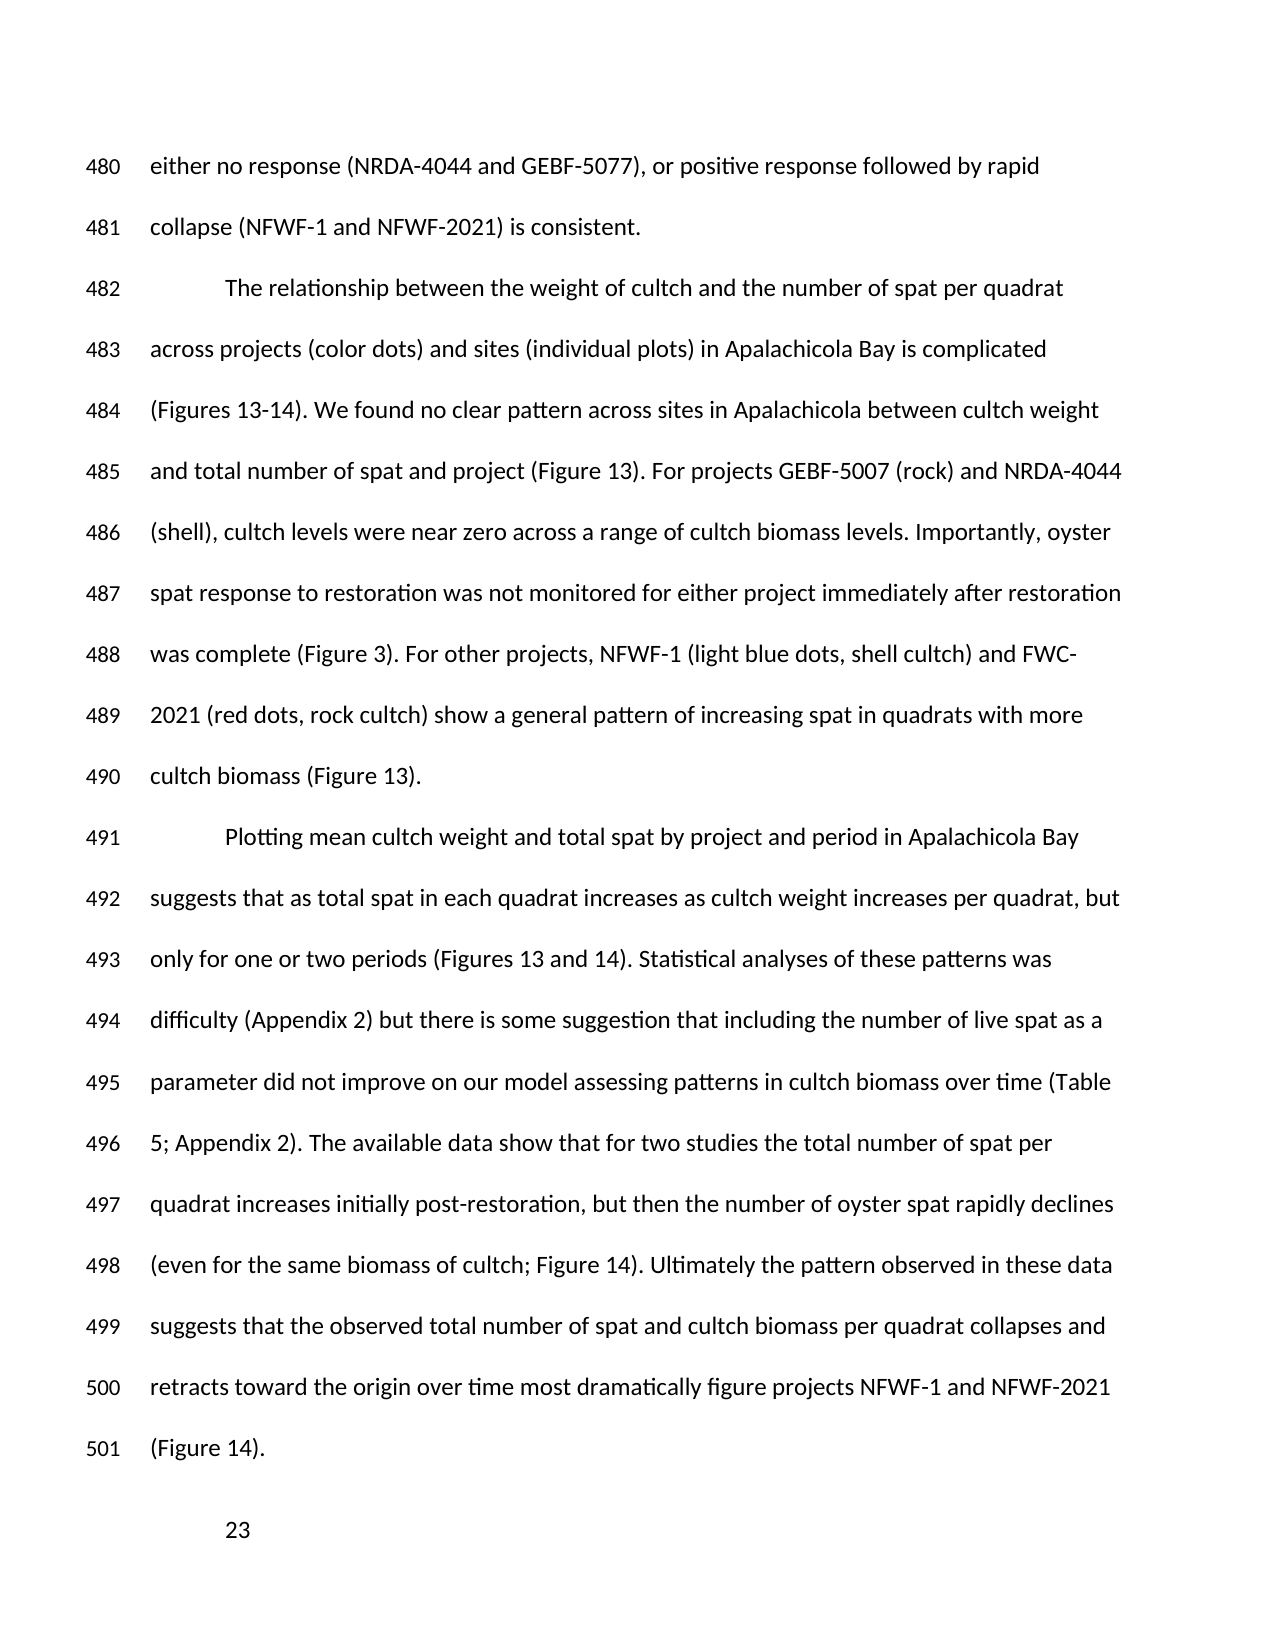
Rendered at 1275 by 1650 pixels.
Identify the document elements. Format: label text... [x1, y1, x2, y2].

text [150, 150, 1125, 242]
text The relationship between the weight of cultch and the number of spat per quadrat across projects (color dots) and sites (individual plots) in Apalachicola Bay is complicated (Figures 13-14). We found no clear pattern across sites in Apalachicola between cultch weight and total number of spat and project (Figure 13). For projects GEBF-5007 (rock) and NRDA-4044 (shell), cultch levels were near zero across a range of cultch biomass levels. Importantly, oyster spat response to restoration was not monitored for either project immediately after restoration was complete (Figure 3). For other projects, NFWF-1 (light blue dots, shell cultch) and FWC-2021 (red dots, rock cultch) show a general pattern of increasing spat in quadrats with more cultch biomass (Figure 13). [150, 272, 1125, 791]
text Plotting mean cultch weight and total spat by project and period in Apalachicola Bay suggests that as total spat in each quadrat increases as cultch weight increases per quadrat, but only for one or two periods (Figures 13 and 14). Statistical analyses of these patterns was difficulty (Appendix 2) but there is some suggestion that including the number of live spat as a parameter did not improve on our model assessing patterns in cultch biomass over time (Table 5; Appendix 2). The available data show that for two studies the total number of spat per quadrat increases initially post-restoration, but then the number of oyster spat rapidly declines (even for the same biomass of cultch; Figure 14). Ultimately the pattern observed in these data suggests that the observed total number of spat and cultch biomass per quadrat collapses and retracts toward the origin over time most dramatically figure projects NFWF-1 and NFWF-2021 (Figure 14). [150, 821, 1125, 1462]
